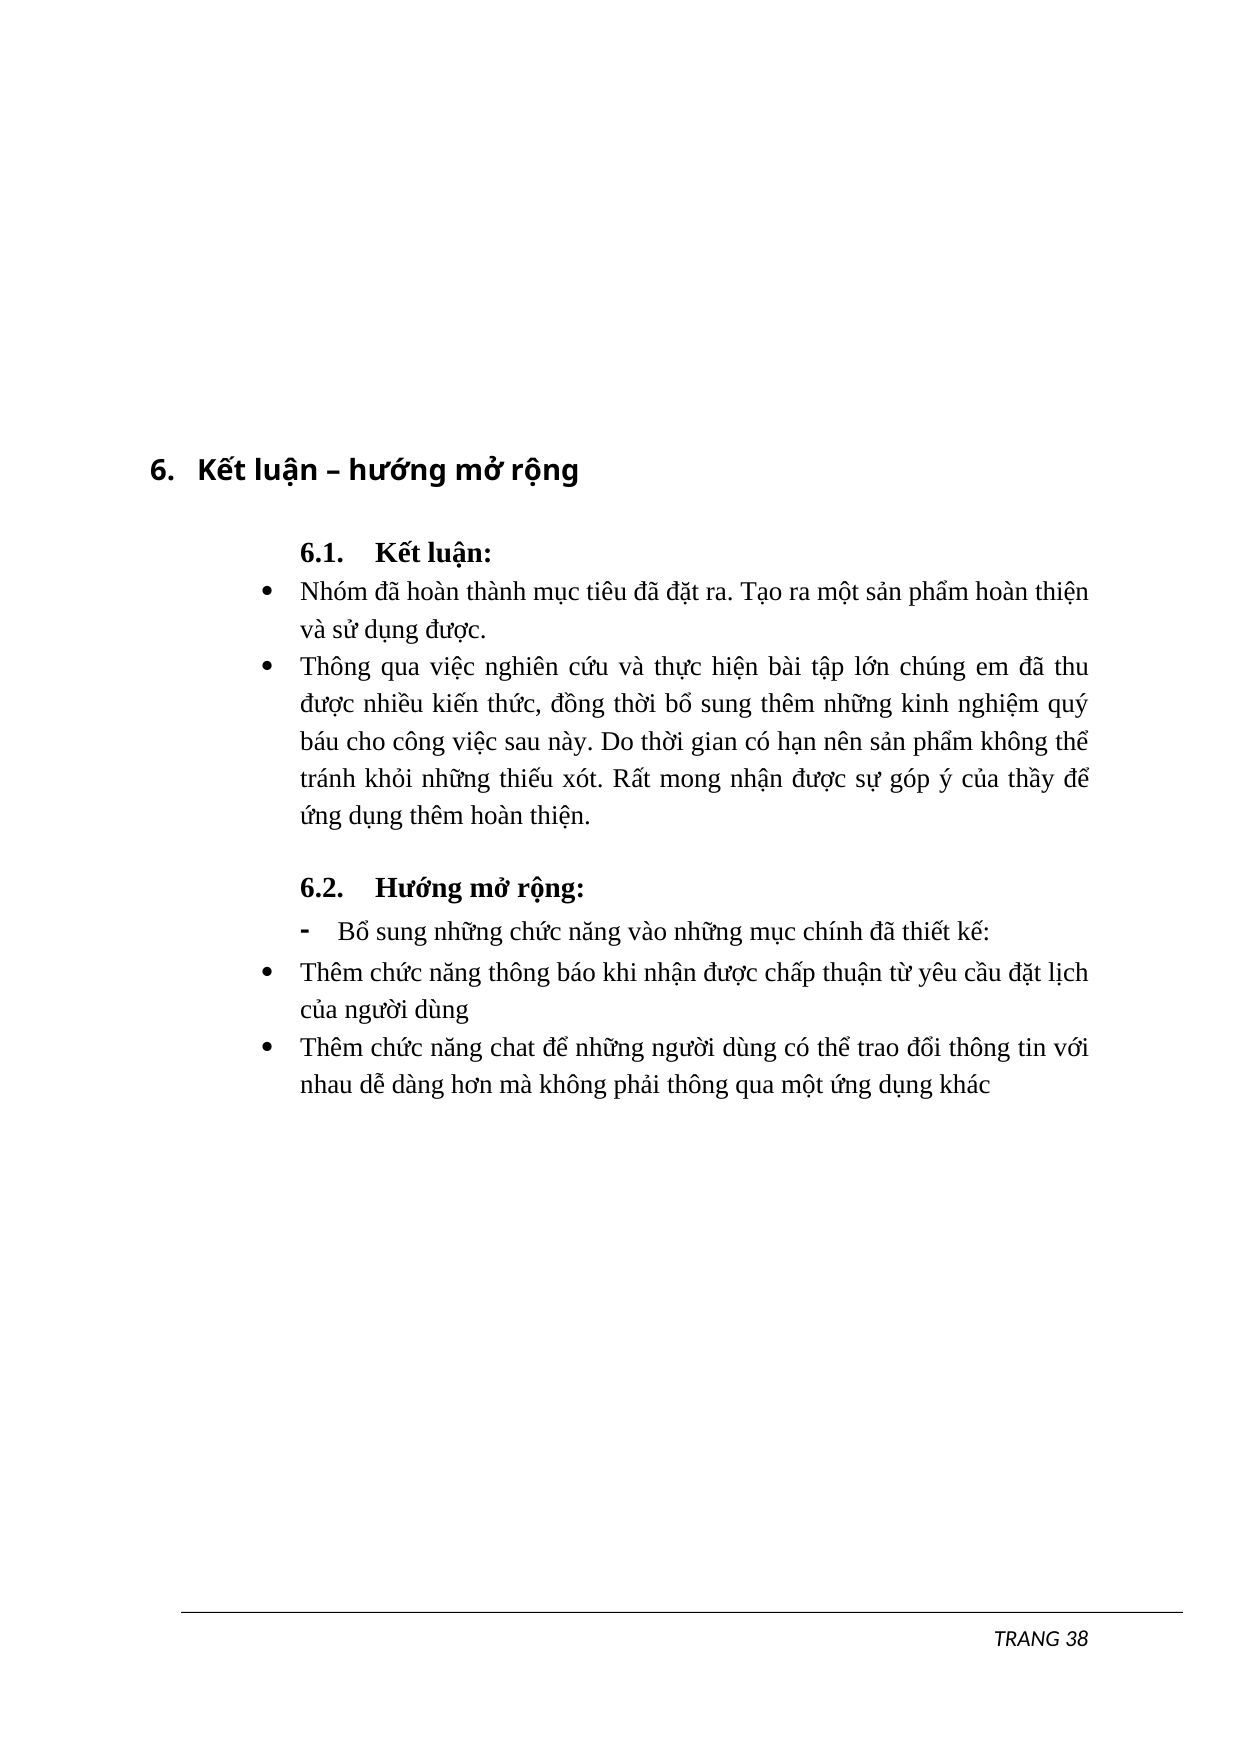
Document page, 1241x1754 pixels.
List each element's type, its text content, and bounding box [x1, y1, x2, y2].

list Nhóm đã hoàn thành mục tiêu đã đặt ra. Tạo ra một sản phẩm hoàn thiện và sử dụng được. [262, 576, 1090, 644]
list Thêm chức năng chat để những người dùng có thể trao đổi thông tin với nhau dễ dàng hơn mà không phải thông qua một ứng dụng khác [262, 1031, 1090, 1099]
list Kết luận: [300, 535, 1090, 569]
list Thêm chức năng thông báo khi nhận được chấp thuận từ yêu cầu đặt lịch của người dùng [262, 956, 1090, 1025]
list Hướng mở rộng: [300, 870, 1090, 904]
list Kết luận – hướng mở rộng [150, 450, 1090, 489]
list Bổ sung những chức năng vào những mục chính đã thiết kế: [300, 911, 1090, 949]
list Thông qua việc nghiên cứu và thực hiện bài tập lớn chúng em đã thu được nhiều kiến thức, đồng thời bổ sung thêm những kinh nghiệm quý báu cho công việc sau này. Do thời gian có hạn nên sản phẩm không thể tránh khỏi những thiếu xót. Rất mong nhận được sự góp ý của thầy để ứng dụng thêm hoàn thiện. [262, 650, 1090, 831]
